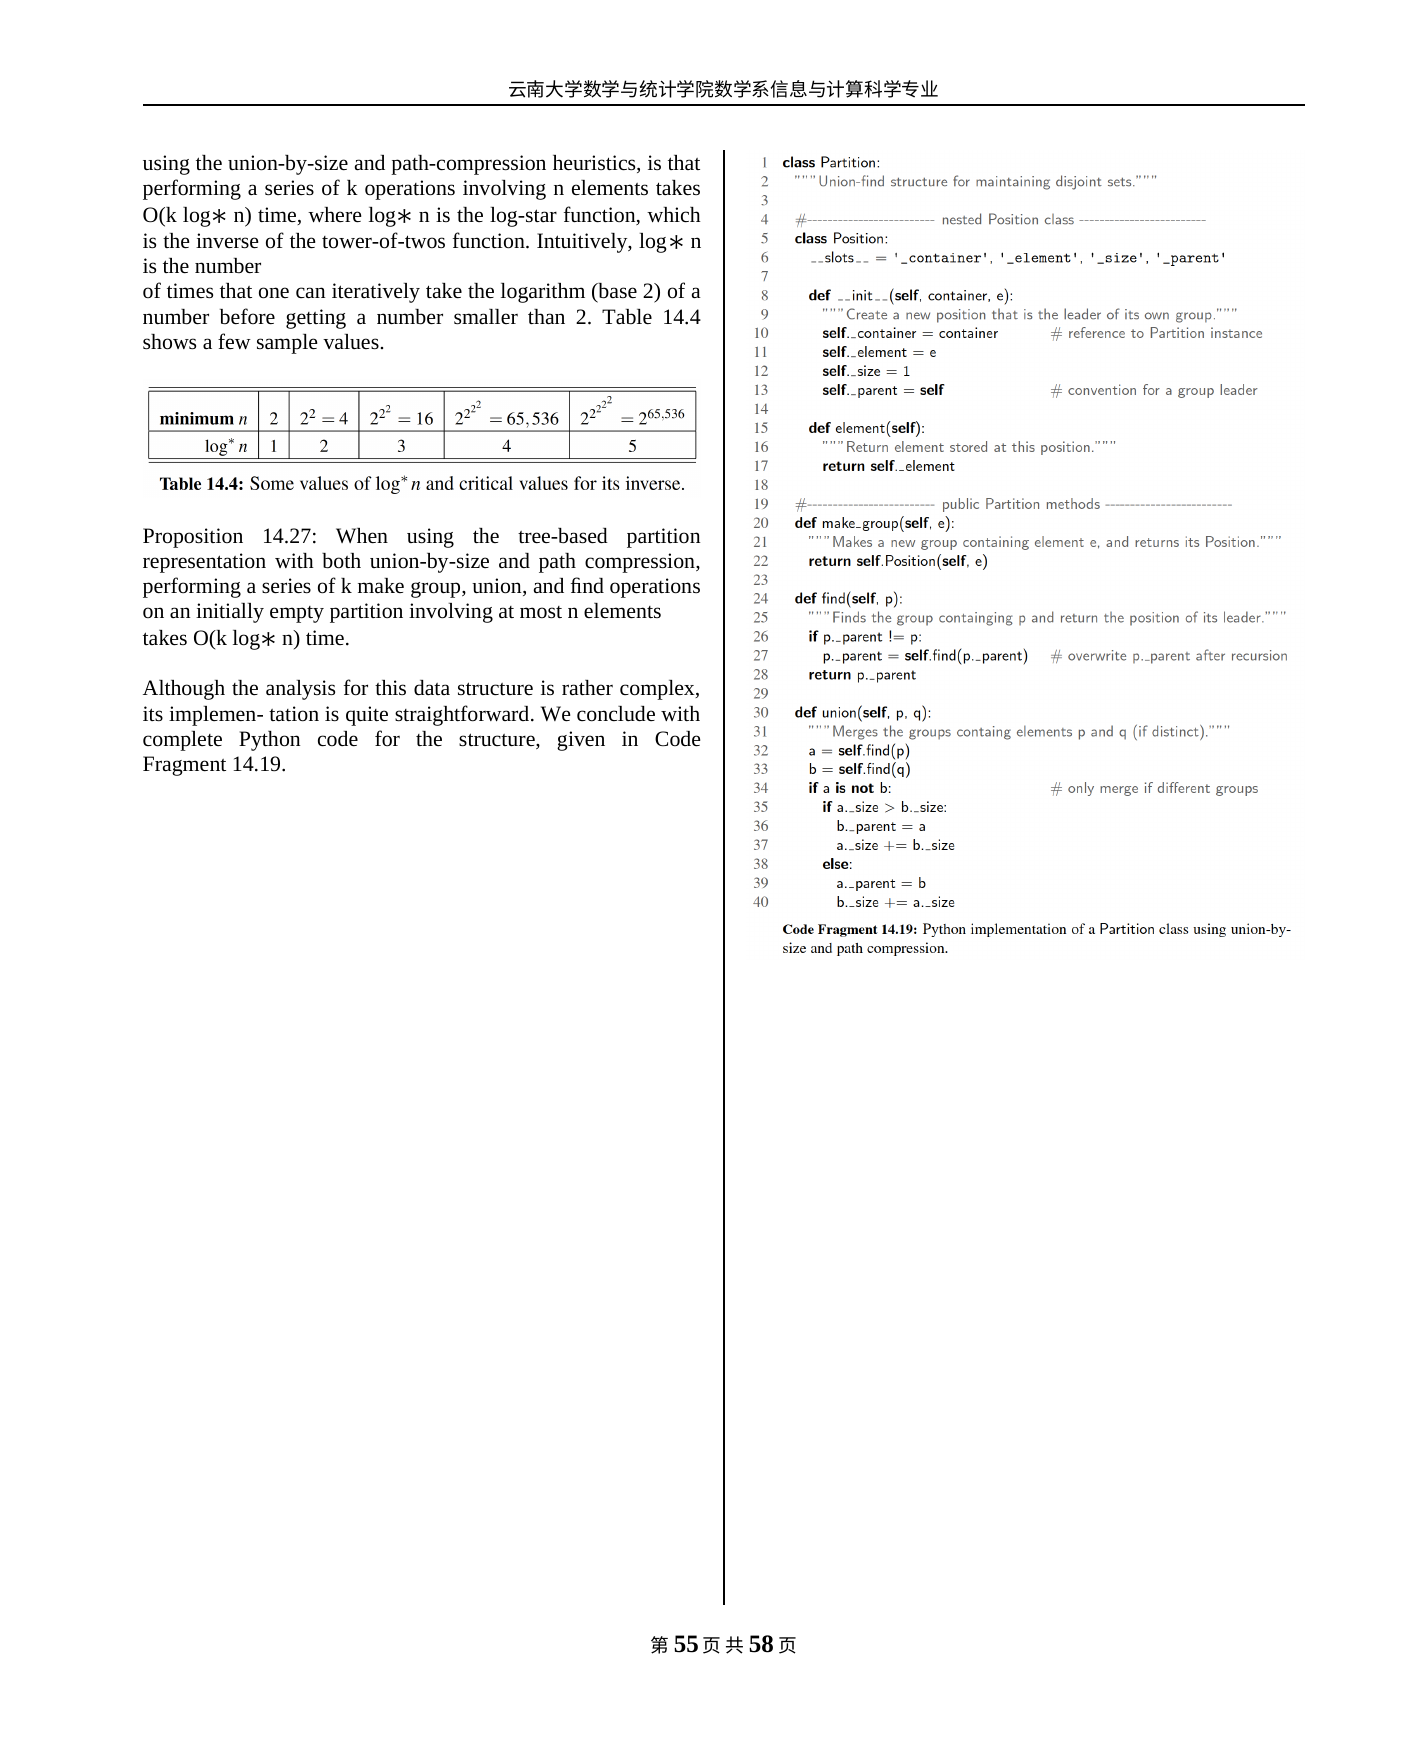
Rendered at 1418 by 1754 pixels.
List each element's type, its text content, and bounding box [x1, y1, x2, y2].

picture [745, 150, 1305, 960]
text of times that one can iteratively take the logarithm (base 2) of a number before getting a number smaller than 2. Table 14.4 shows a few sample values. [142, 278, 701, 354]
text Although the analysis for this data structure is rather complex, its implemen- tation is quite straightforward. We conclude with complete Python code for the structure, given in Code Fragment 14.19. [142, 675, 701, 776]
picture [142, 379, 702, 498]
text Proposition 14.27: When using the tree-based partition representation with both union-by-size and path compression, performing a series of k make group, union, and ﬁnd operations on an initially empty partition involving at most n elements [142, 523, 701, 624]
text takes O(k log∗ n) time. [142, 624, 701, 650]
